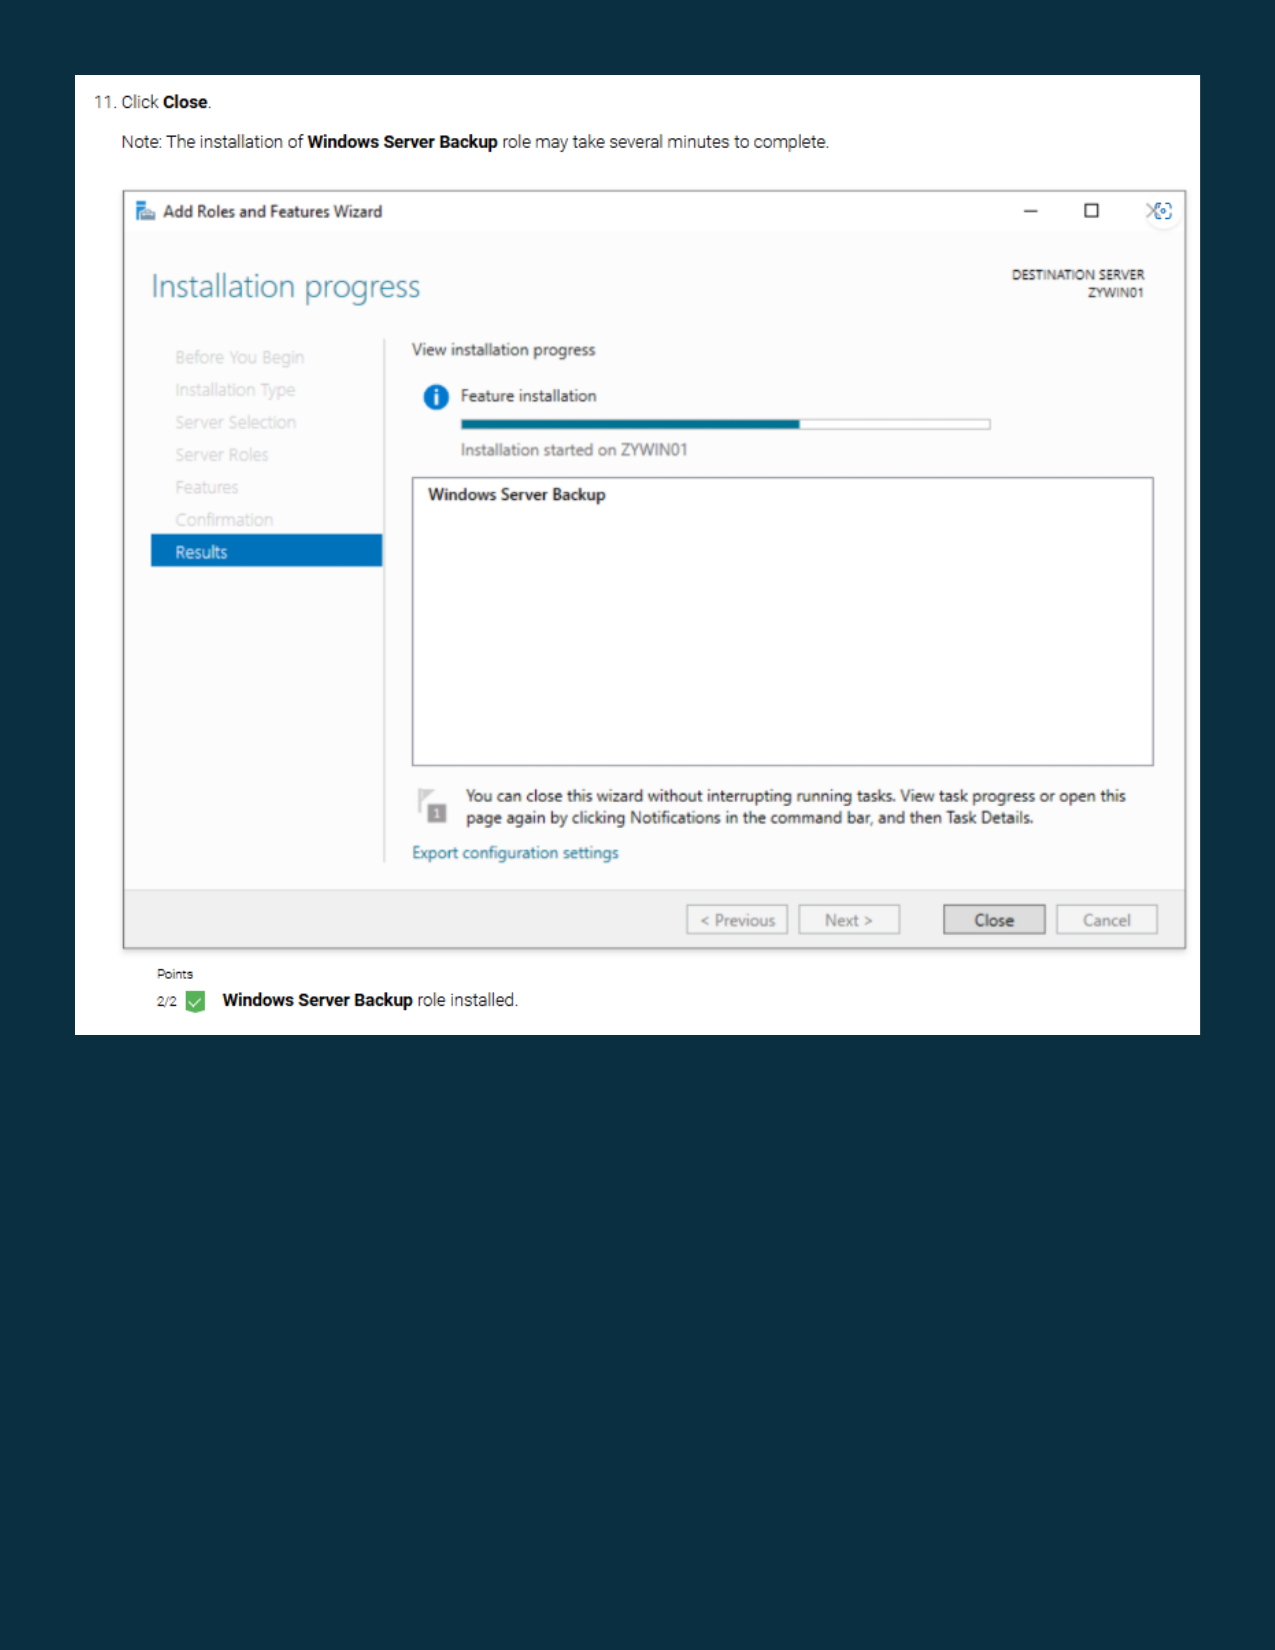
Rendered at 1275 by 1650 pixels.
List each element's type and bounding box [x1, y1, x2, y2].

picture [75, 75, 1200, 1035]
